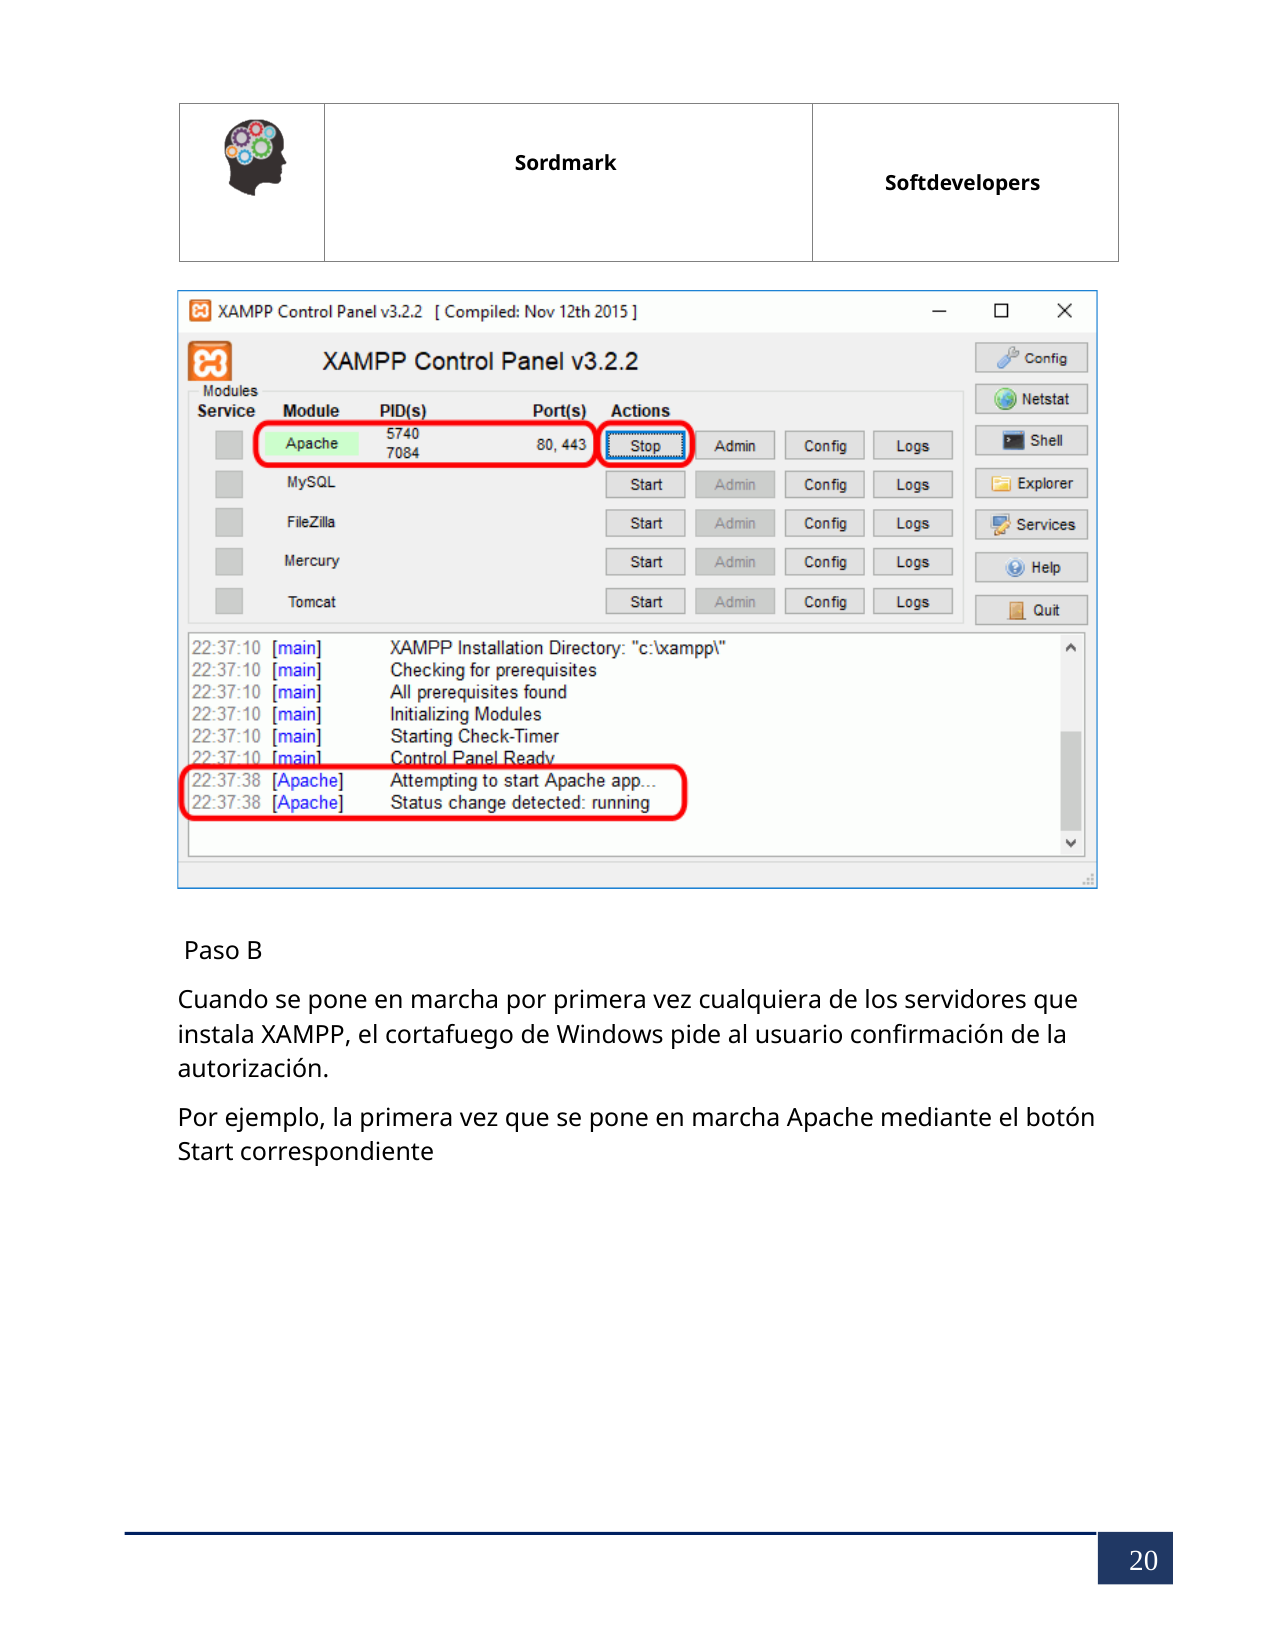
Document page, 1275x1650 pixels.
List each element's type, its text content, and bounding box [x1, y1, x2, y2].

text Por ejemplo, la primera vez que se pone en marcha Apache mediante el botón Start correspondiente [177, 1100, 1098, 1168]
picture [188, 106, 315, 199]
text Cuando se pone en marcha por primera vez cualquiera de los servidores que instala XAMPP, el cortafuego de Windows pide al usuario confirmación de la autorización. [177, 982, 1098, 1084]
picture [177, 290, 1098, 889]
text Paso B [177, 932, 1098, 967]
